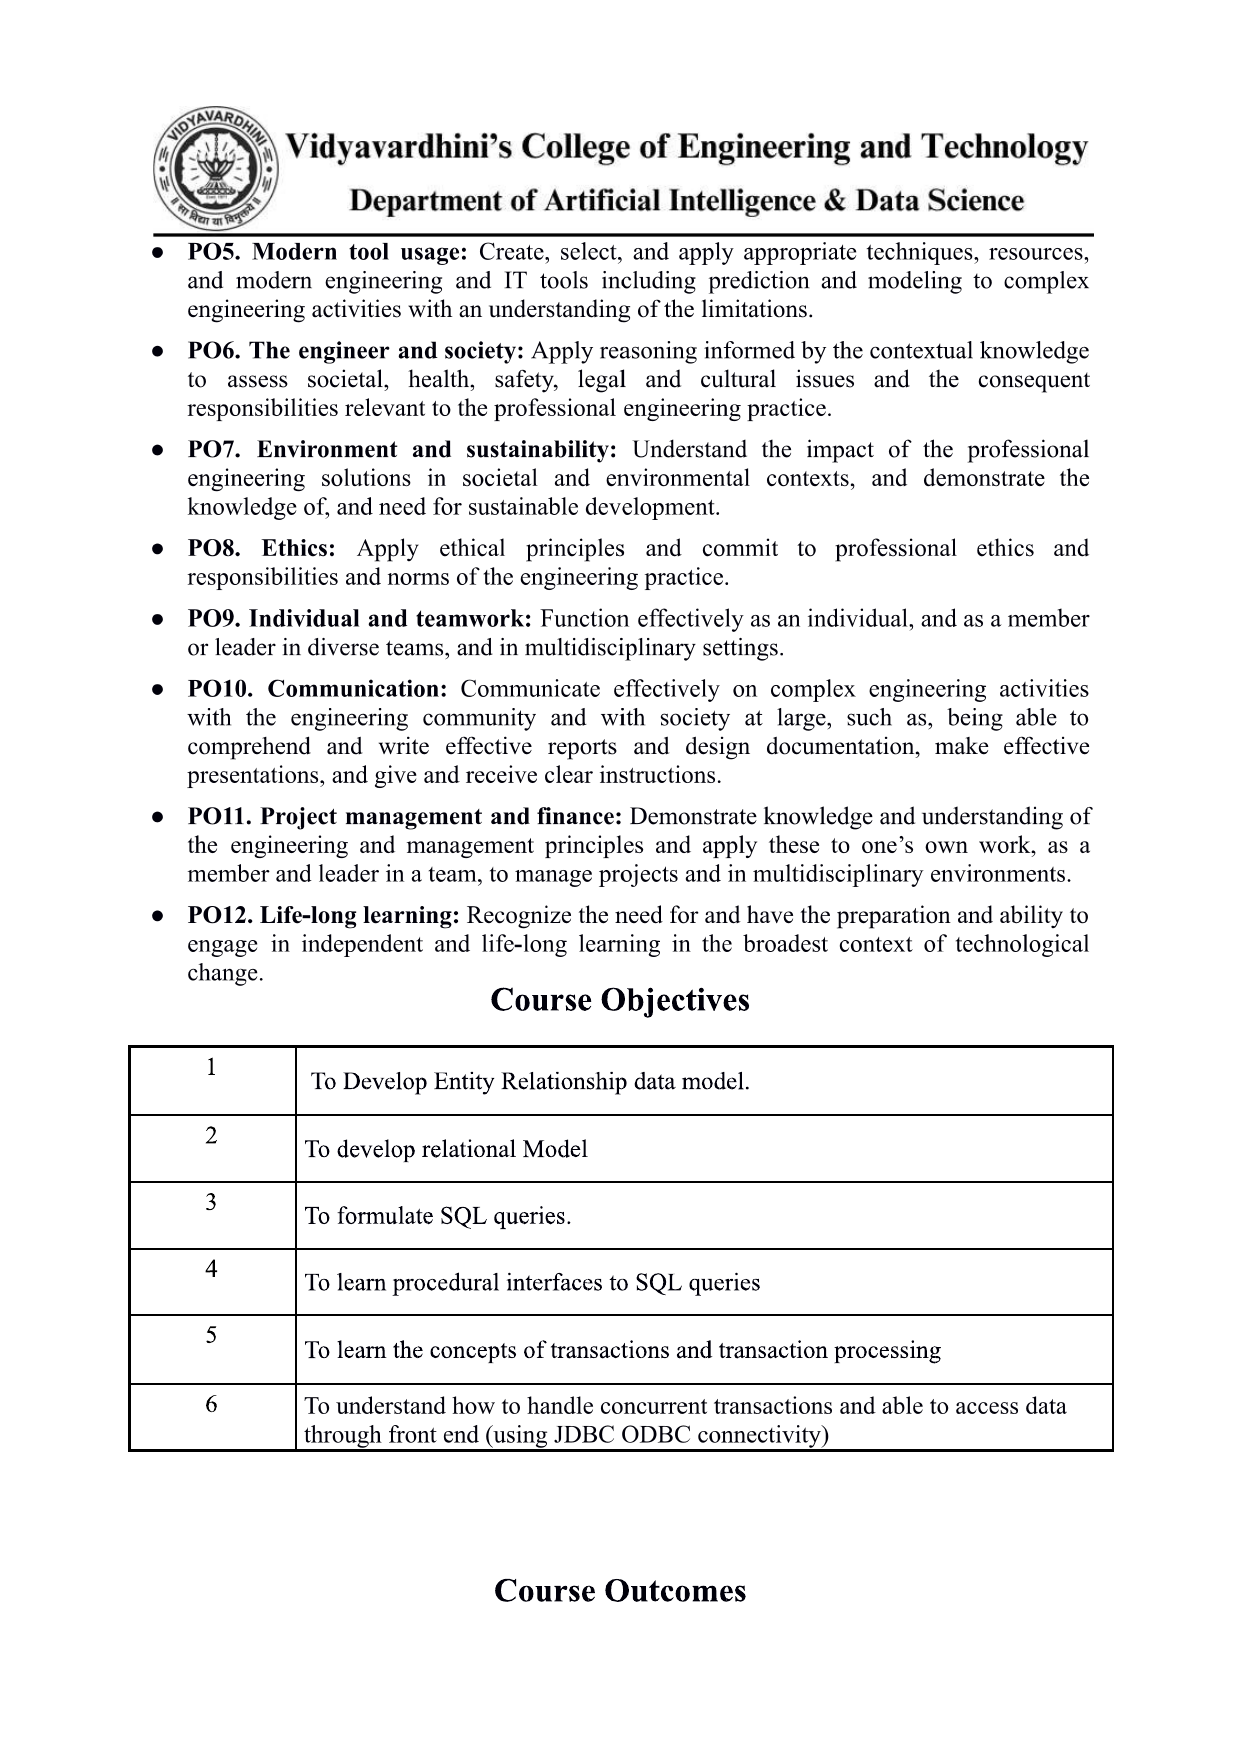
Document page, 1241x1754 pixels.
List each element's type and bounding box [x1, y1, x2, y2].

table_header [131, 1048, 295, 1114]
table_cell [297, 1116, 1112, 1181]
picture [153, 106, 1094, 240]
table_cell [297, 1385, 1112, 1449]
table_header [297, 1048, 1112, 1114]
table_cell [297, 1183, 1112, 1247]
table_cell [131, 1116, 295, 1181]
table_cell [131, 1316, 295, 1383]
table_cell [131, 1183, 295, 1247]
picture [151, 241, 1093, 986]
table_cell [131, 1385, 295, 1449]
table_cell [131, 1250, 295, 1314]
picture [303, 1395, 1067, 1448]
table_cell [297, 1250, 1112, 1314]
table_cell [297, 1316, 1112, 1383]
